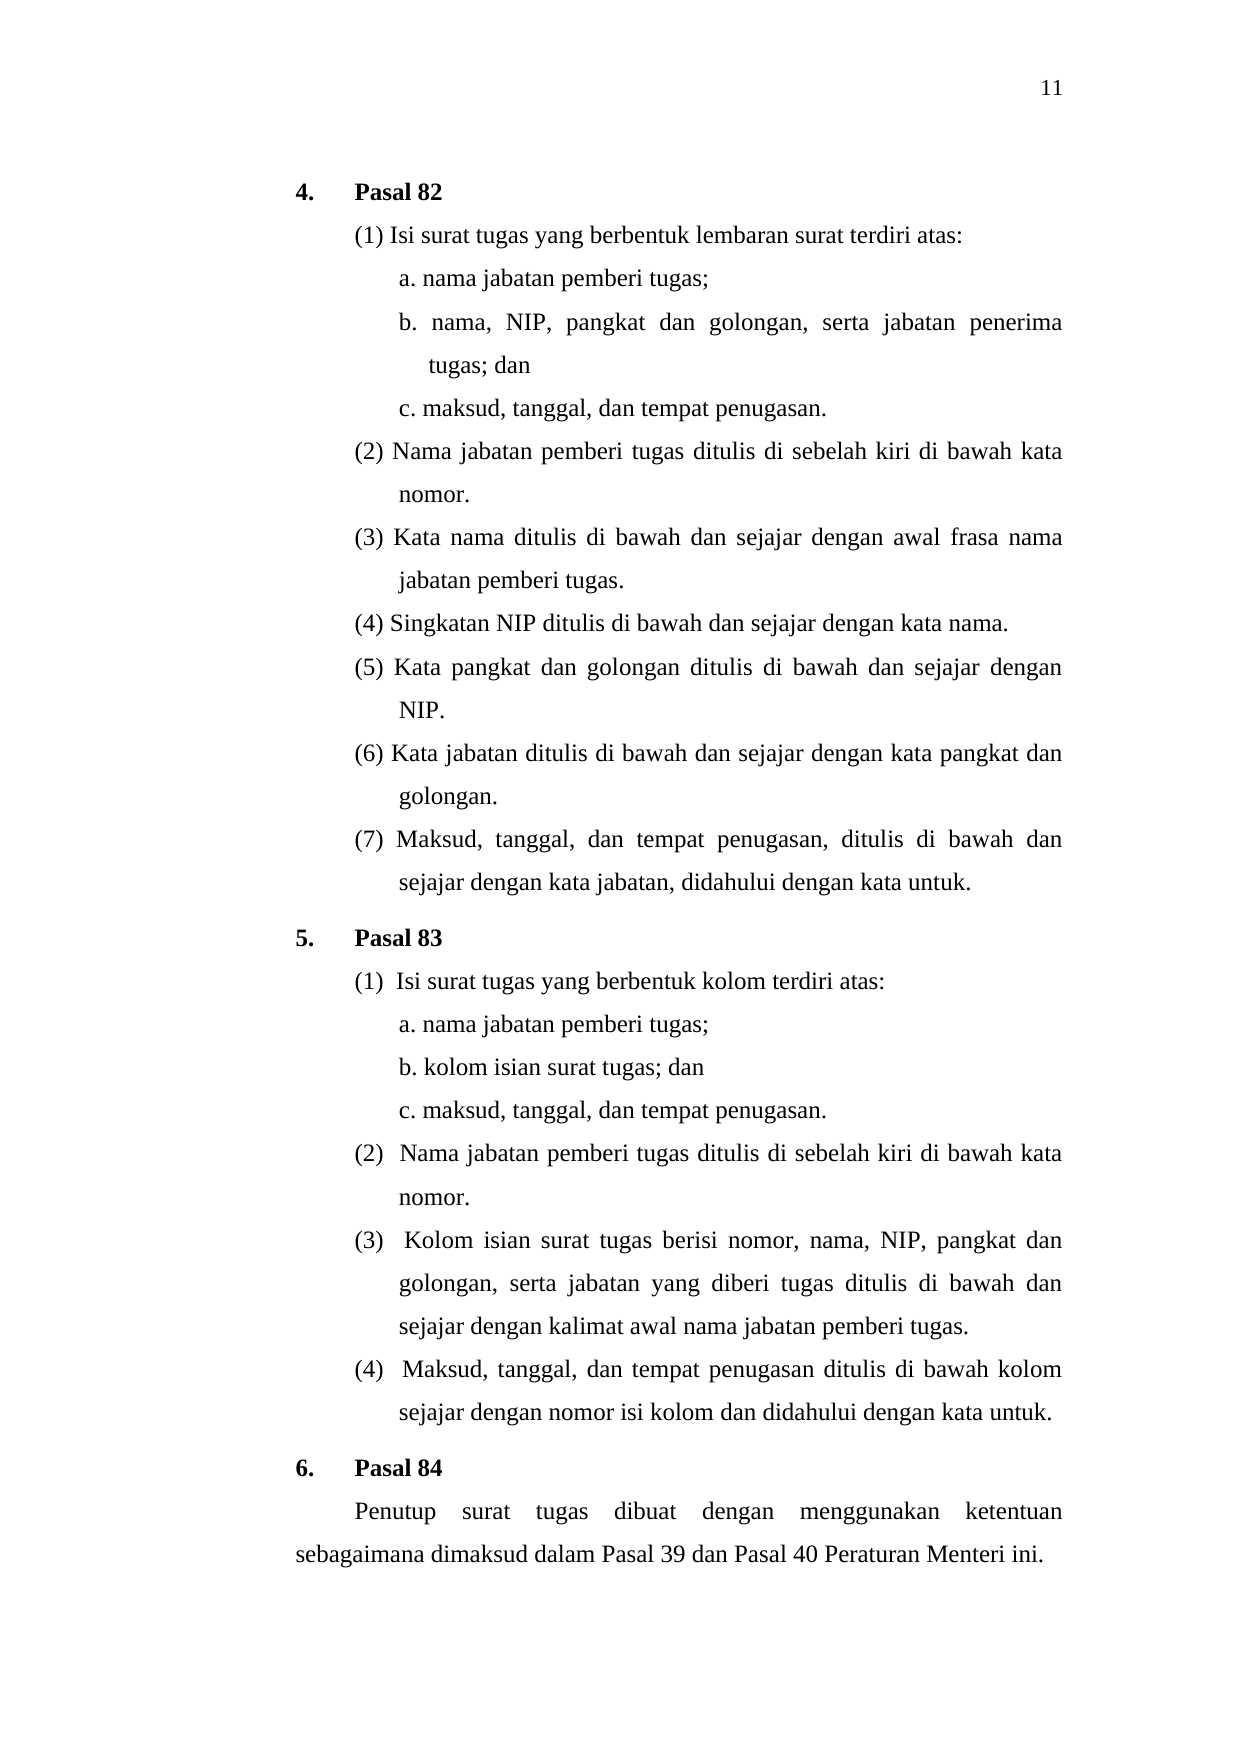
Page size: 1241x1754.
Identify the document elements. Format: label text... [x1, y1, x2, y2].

list a. nama jabatan pemberi tugas; [399, 263, 1063, 292]
list Pasal 82 [295, 177, 1063, 206]
list b. kolom isian surat tugas; dan [399, 1052, 1063, 1081]
list (2) Nama jabatan pemberi tugas ditulis di sebelah kiri di bawah kata nomor. [354, 436, 1063, 508]
list (4) Maksud, tanggal, dan tempat penugasan ditulis di bawah kolom sejajar dengan nomor isi kolom dan didahului dengan kata untuk. [354, 1354, 1063, 1426]
list (1) Isi surat tugas yang berbentuk kolom terdiri atas: [354, 966, 1063, 995]
list Pasal 84 [295, 1453, 1063, 1482]
list c. maksud, tanggal, dan tempat penugasan. [399, 393, 1063, 422]
list (3) Kolom isian surat tugas berisi nomor, nama, NIP, pangkat dan golongan, serta jabatan yang diberi tugas ditulis di bawah dan sejajar dengan kalimat awal nama jabatan pemberi tugas. [354, 1225, 1063, 1340]
list (4) Singkatan NIP ditulis di bawah dan sejajar dengan kata nama. [354, 608, 1063, 637]
list a. nama jabatan pemberi tugas; [399, 1009, 1063, 1038]
list (2) Nama jabatan pemberi tugas ditulis di sebelah kiri di bawah kata nomor. [354, 1138, 1063, 1210]
list c. maksud, tanggal, dan tempat penugasan. [399, 1095, 1063, 1124]
list (6) Kata jabatan ditulis di bawah dan sejajar dengan kata pangkat dan golongan. [354, 738, 1063, 810]
list (5) Kata pangkat dan golongan ditulis di bawah dan sejajar dengan NIP. [354, 652, 1063, 723]
list b. nama, NIP, pangkat dan golongan, serta jabatan penerima tugas; dan [399, 307, 1063, 378]
list (1) Isi surat tugas yang berbentuk lembaran surat terdiri atas: [354, 220, 1063, 249]
list (3) Kata nama ditulis di bawah dan sejajar dengan awal frasa nama jabatan pemberi tugas. [354, 522, 1063, 594]
list Penutup surat tugas dibuat dengan menggunakan ketentuan sebagaimana dimaksud dalam Pasal 39 dan Pasal 40 Peraturan Menteri ini. [295, 1496, 1063, 1568]
list (7) Maksud, tanggal, dan tempat penugasan, ditulis di bawah dan sejajar dengan kata jabatan, didahului dengan kata untuk. [354, 824, 1063, 896]
list Pasal 83 [295, 923, 1063, 952]
